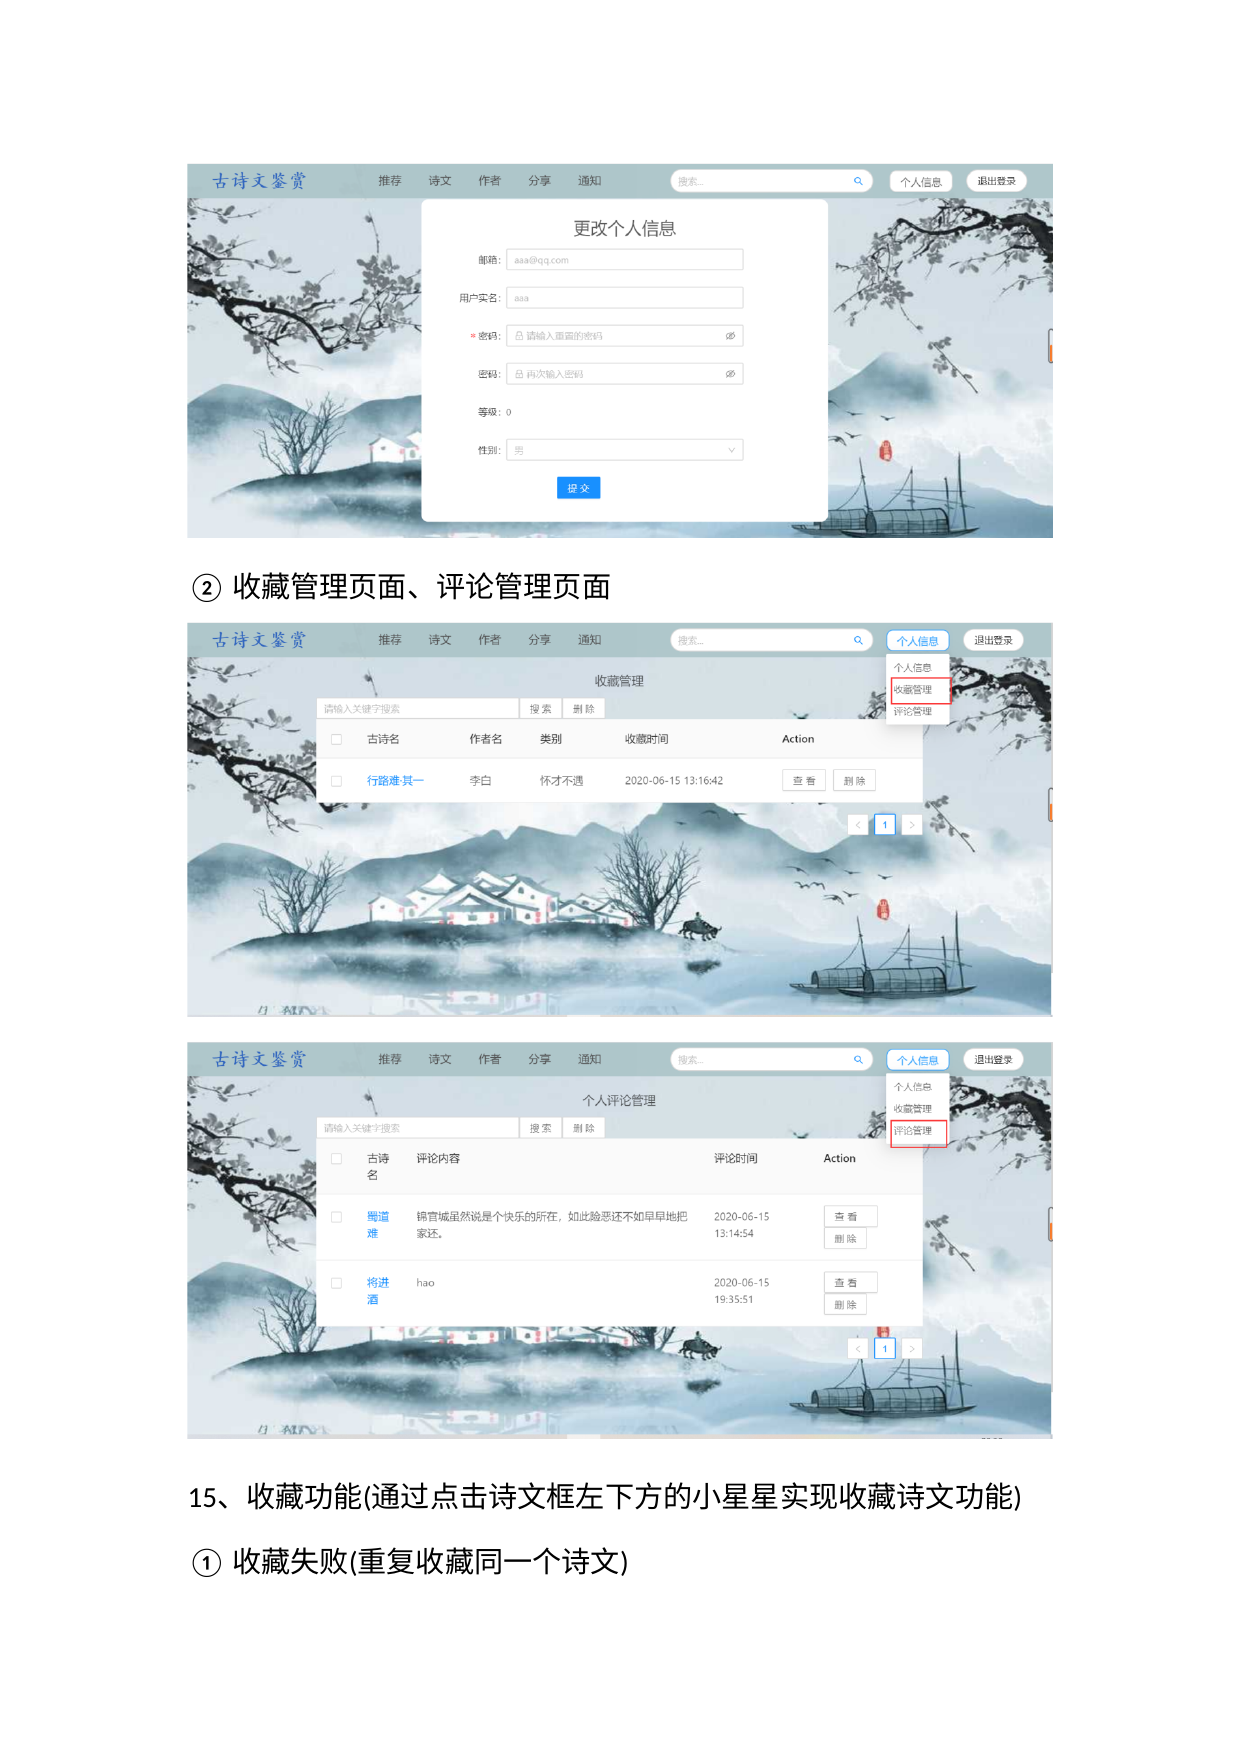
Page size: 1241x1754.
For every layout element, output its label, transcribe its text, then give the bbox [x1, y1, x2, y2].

text 15、收藏功能(通过点击诗文框左下方的小星星实现收藏诗文功能) [187, 1462, 1053, 1527]
text ①收藏失败(重复收藏同一个诗文) [187, 1527, 1053, 1592]
picture [187, 617, 1053, 1017]
picture [187, 1039, 1053, 1439]
text ②收藏管理页面、评论管理页面 [187, 552, 1053, 617]
picture [187, 162, 1053, 538]
